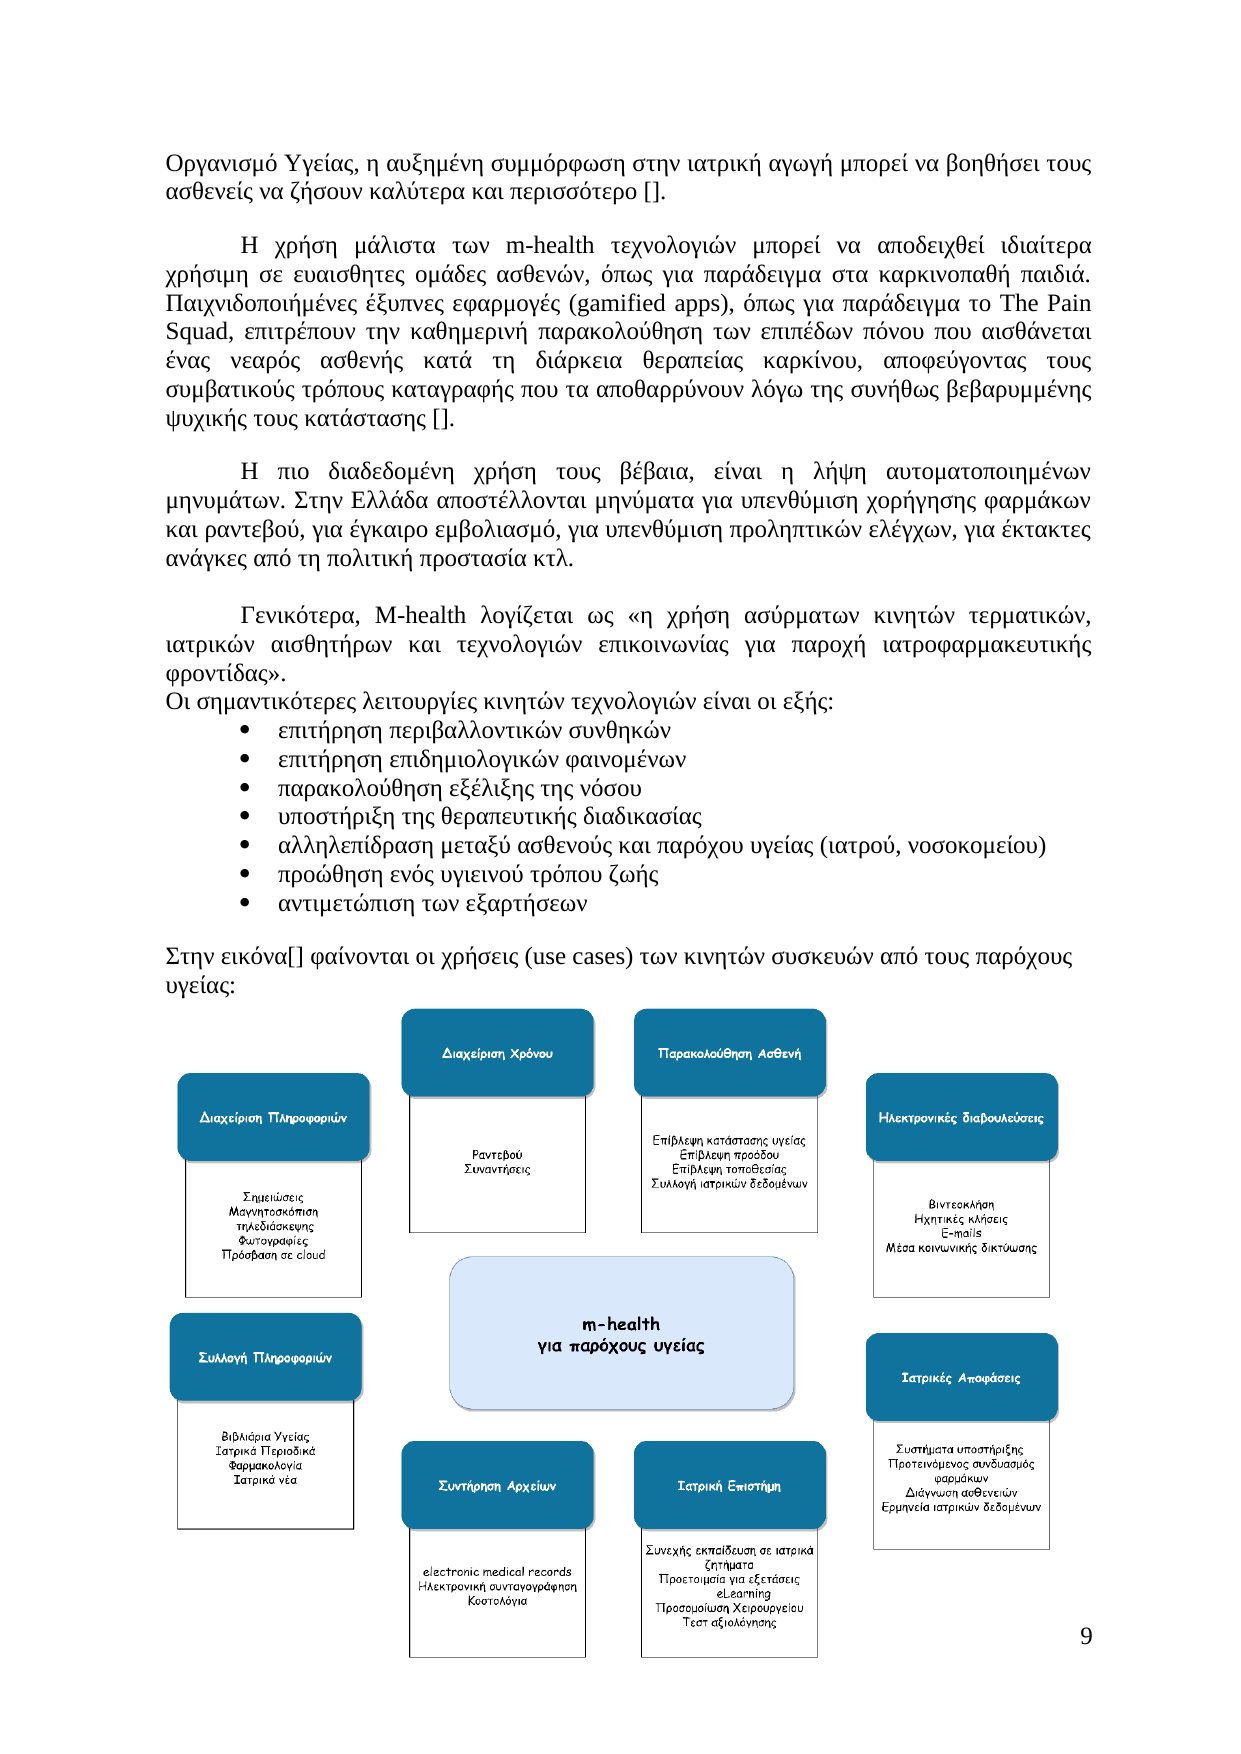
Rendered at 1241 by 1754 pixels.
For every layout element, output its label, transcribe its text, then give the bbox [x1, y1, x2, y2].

list αντιμετώπιση των εξαρτήσεων [240, 888, 1092, 916]
list παρακολούθηση εξέλιξης της νόσου [240, 773, 1092, 801]
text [165, 148, 1092, 205]
text Γενικότερα, Μ-health λογίζεται ως «η χρήση ασύρματων κινητών τερματικών, ιατρικών αισθητήρων και τεχνολογιών επικοινωνίας για παροχή ιατροφαρμακευτικής φροντίδας». [165, 600, 1092, 686]
text Η χρήση μάλιστα των m-health τεχνολογιών μπορεί να αποδειχθεί ιδιαίτερα χρήσιμη σε ευαισθητες ομάδες ασθενών, όπως για παράδειγμα στα καρκινοπαθή παιδιά. Παιχνιδοποιήμένες έξυπνες εφαρμογές (gamified apps), όπως για παράδειγμα το The Pain Squad, επιτρέπουν την καθημερινή παρακολούθηση των επιπέδων πόνου που αισθάνεται ένας νεαρός ασθενής κατά τη διάρκεια θεραπείας καρκίνου, αποφεύγοντας τους συμβατικούς τρόπους καταγραφής που τα αποθαρρύνουν λόγω της συνήθως βεβαρυμμένης ψυχικής τους κατάστασης []. [165, 230, 1092, 431]
text Στην εικόνα[] φαίνονται οι χρήσεις (use cases) των κινητών συσκευών από τους παρόχους υγείας: [165, 941, 1092, 999]
list αλληλεπίδραση μεταξύ ασθενούς και παρόχου υγείας (ιατρού, νοσοκομείου) [240, 830, 1092, 859]
picture [165, 1005, 1064, 1662]
list επιτήρηση περιβαλλοντικών συνθηκών [240, 715, 1092, 744]
list επιτήρηση επιδημιολογικών φαινομένων [240, 744, 1092, 773]
text Η πιο διαδεδομένη χρήση τους βέβαια, είναι η λήψη αυτοματοποιημένων μηνυμάτων. Στην Ελλάδα αποστέλλονται μηνύματα για υπενθύμιση χορήγησης φαρμάκων και ραντεβού, για έγκαιρο εμβολιασμό, για υπενθύμιση προληπτικών ελέγχων, για έκτακτες ανάγκες από τη πολιτική προστασία κτλ. [165, 456, 1092, 571]
list υποστήριξη της θεραπευτικής διαδικασίας [240, 801, 1092, 830]
text Οι σημαντικότερες λειτουργίες κινητών τεχνολογιών είναι οι εξής: [165, 686, 1092, 715]
list προώθηση ενός υγιεινού τρόπου ζωής [240, 859, 1092, 888]
